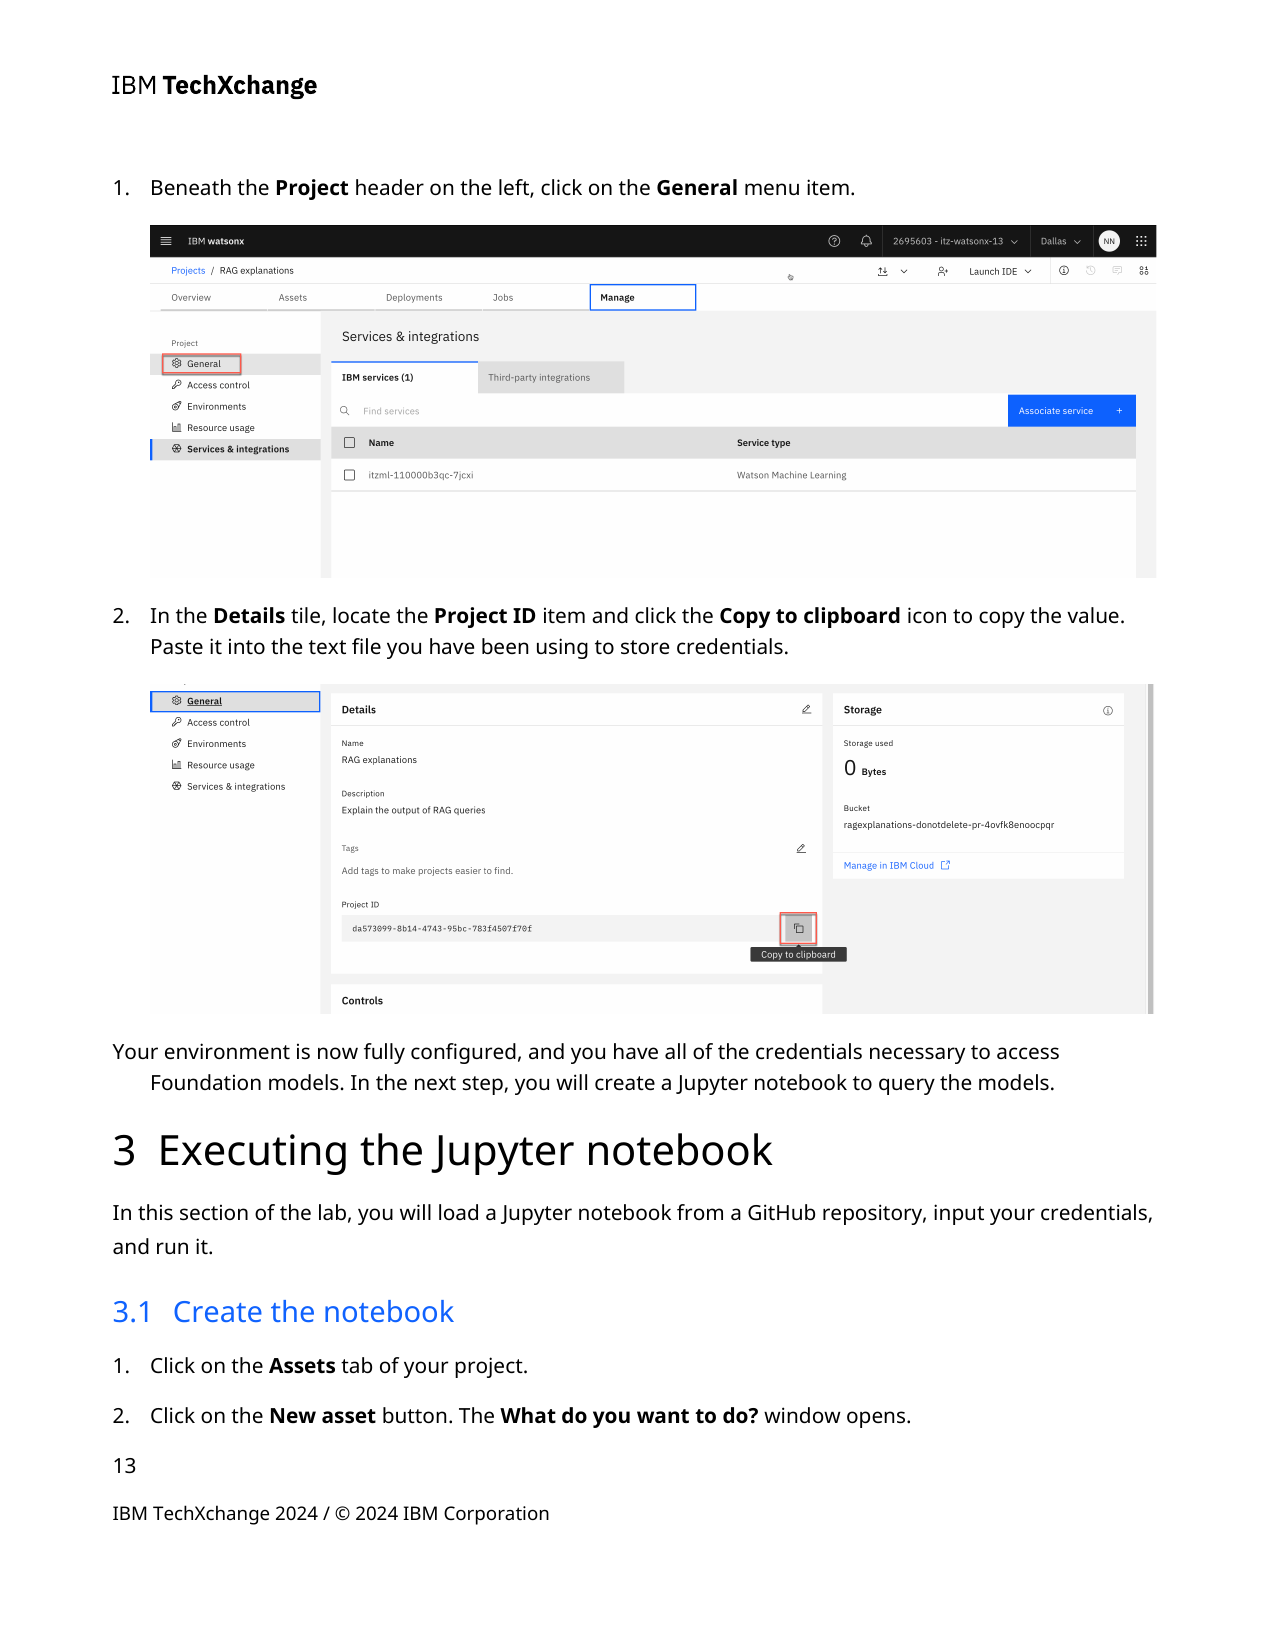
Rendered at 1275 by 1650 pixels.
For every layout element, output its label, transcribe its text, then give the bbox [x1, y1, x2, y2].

subtitle Create the notebook [112, 1291, 1162, 1331]
text In the Details tile, locate the Project ID item and click the Copy to clipboard icon to copy the value. Paste it into the text file you have been using to store credentials. [112, 601, 1162, 661]
list Click on the Assets tab of your project. [112, 1352, 1162, 1380]
list Beneath the Project header on the left, click on the General menu item. [112, 173, 1162, 202]
picture [150, 684, 1155, 1014]
subtitle Executing the Jupyter notebook [112, 1120, 1162, 1177]
list Click on the New asset button. The What do you want to do? window opens. [112, 1401, 1162, 1429]
list Your environment is now fully configured, and you have all of the credentials necessary to access Foundation models. In the next step, you will create a Jupyter notebook to query the models. [112, 1037, 1162, 1097]
text In this section of the lab, you will load a Jupyter notebook from a GitHub repository, input your credentials, and run it. [112, 1198, 1162, 1260]
picture [150, 225, 1157, 578]
